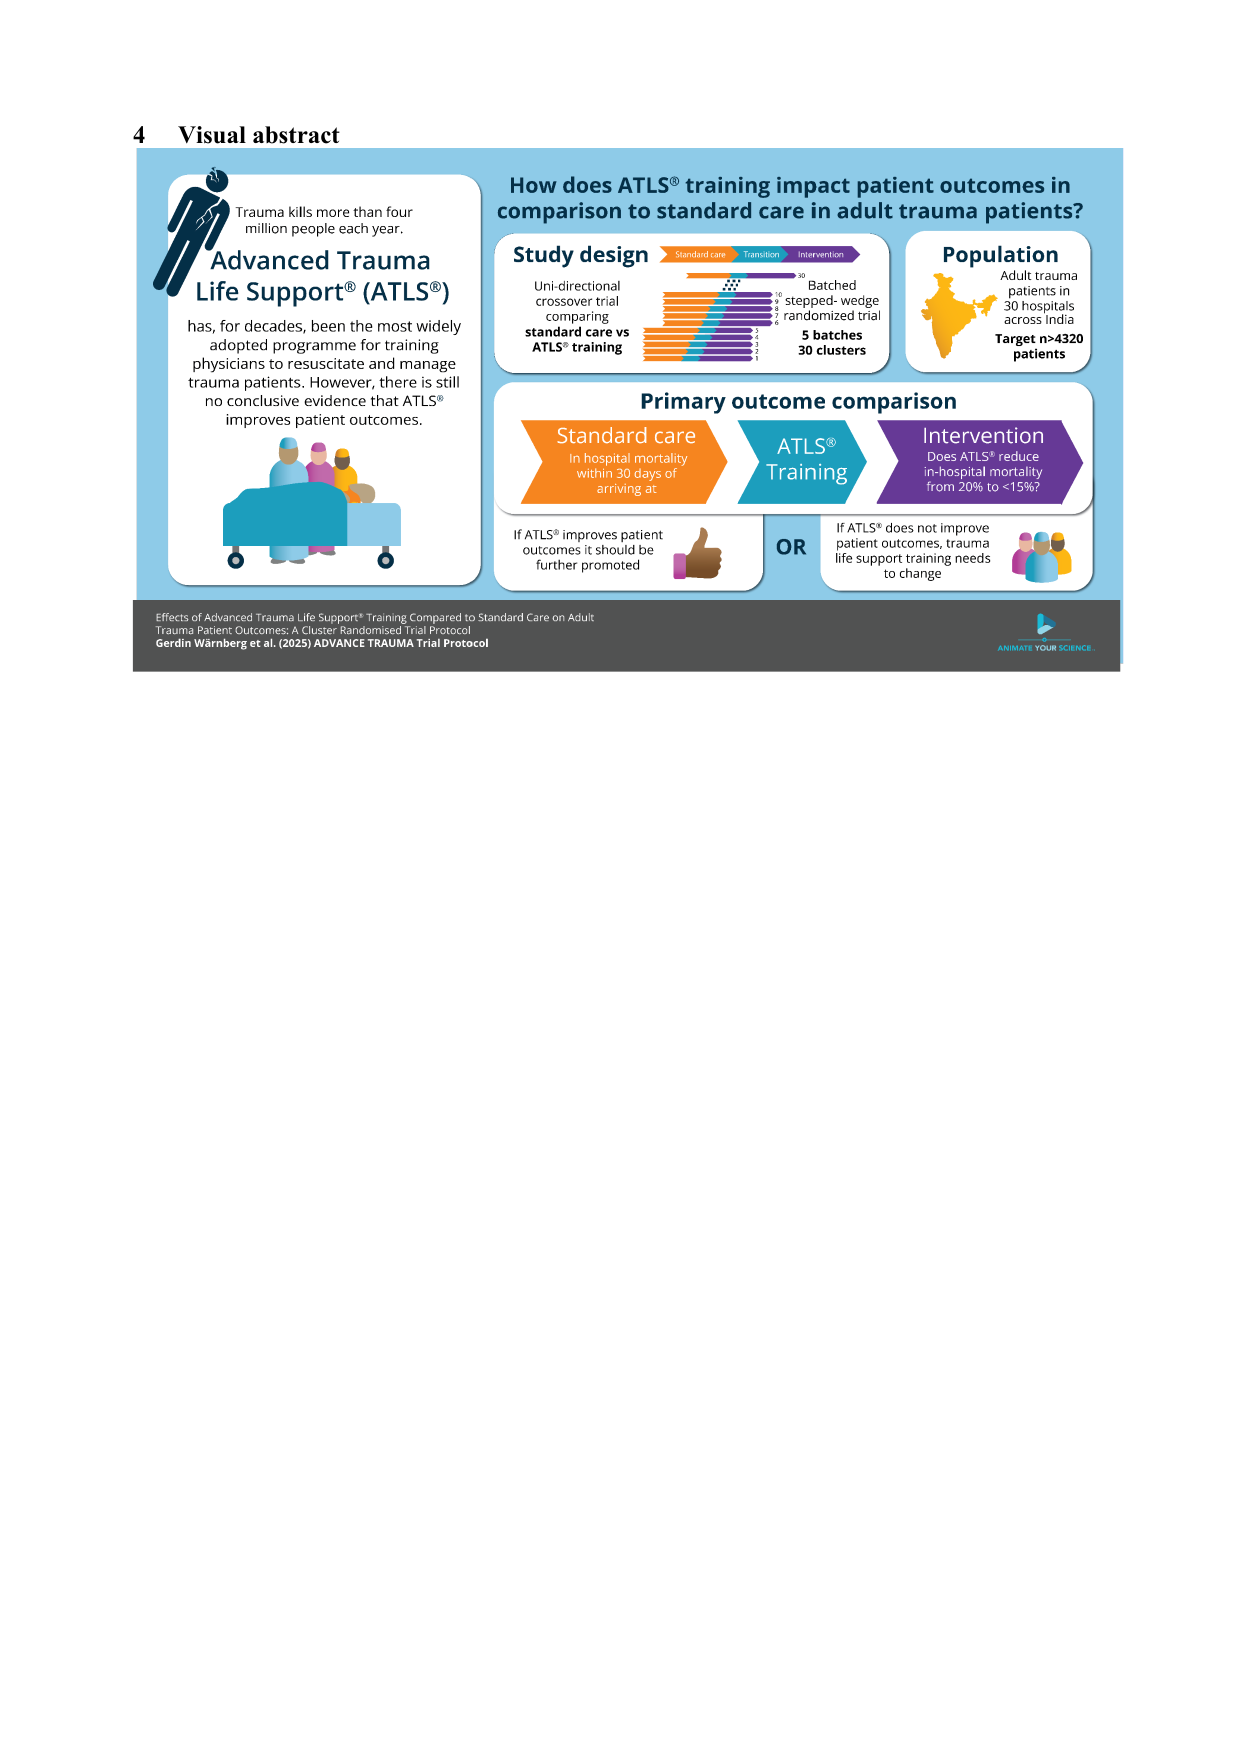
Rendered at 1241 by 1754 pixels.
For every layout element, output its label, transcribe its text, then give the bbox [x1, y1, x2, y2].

picture [132, 148, 1152, 680]
subtitle Visual abstract [133, 121, 1152, 148]
